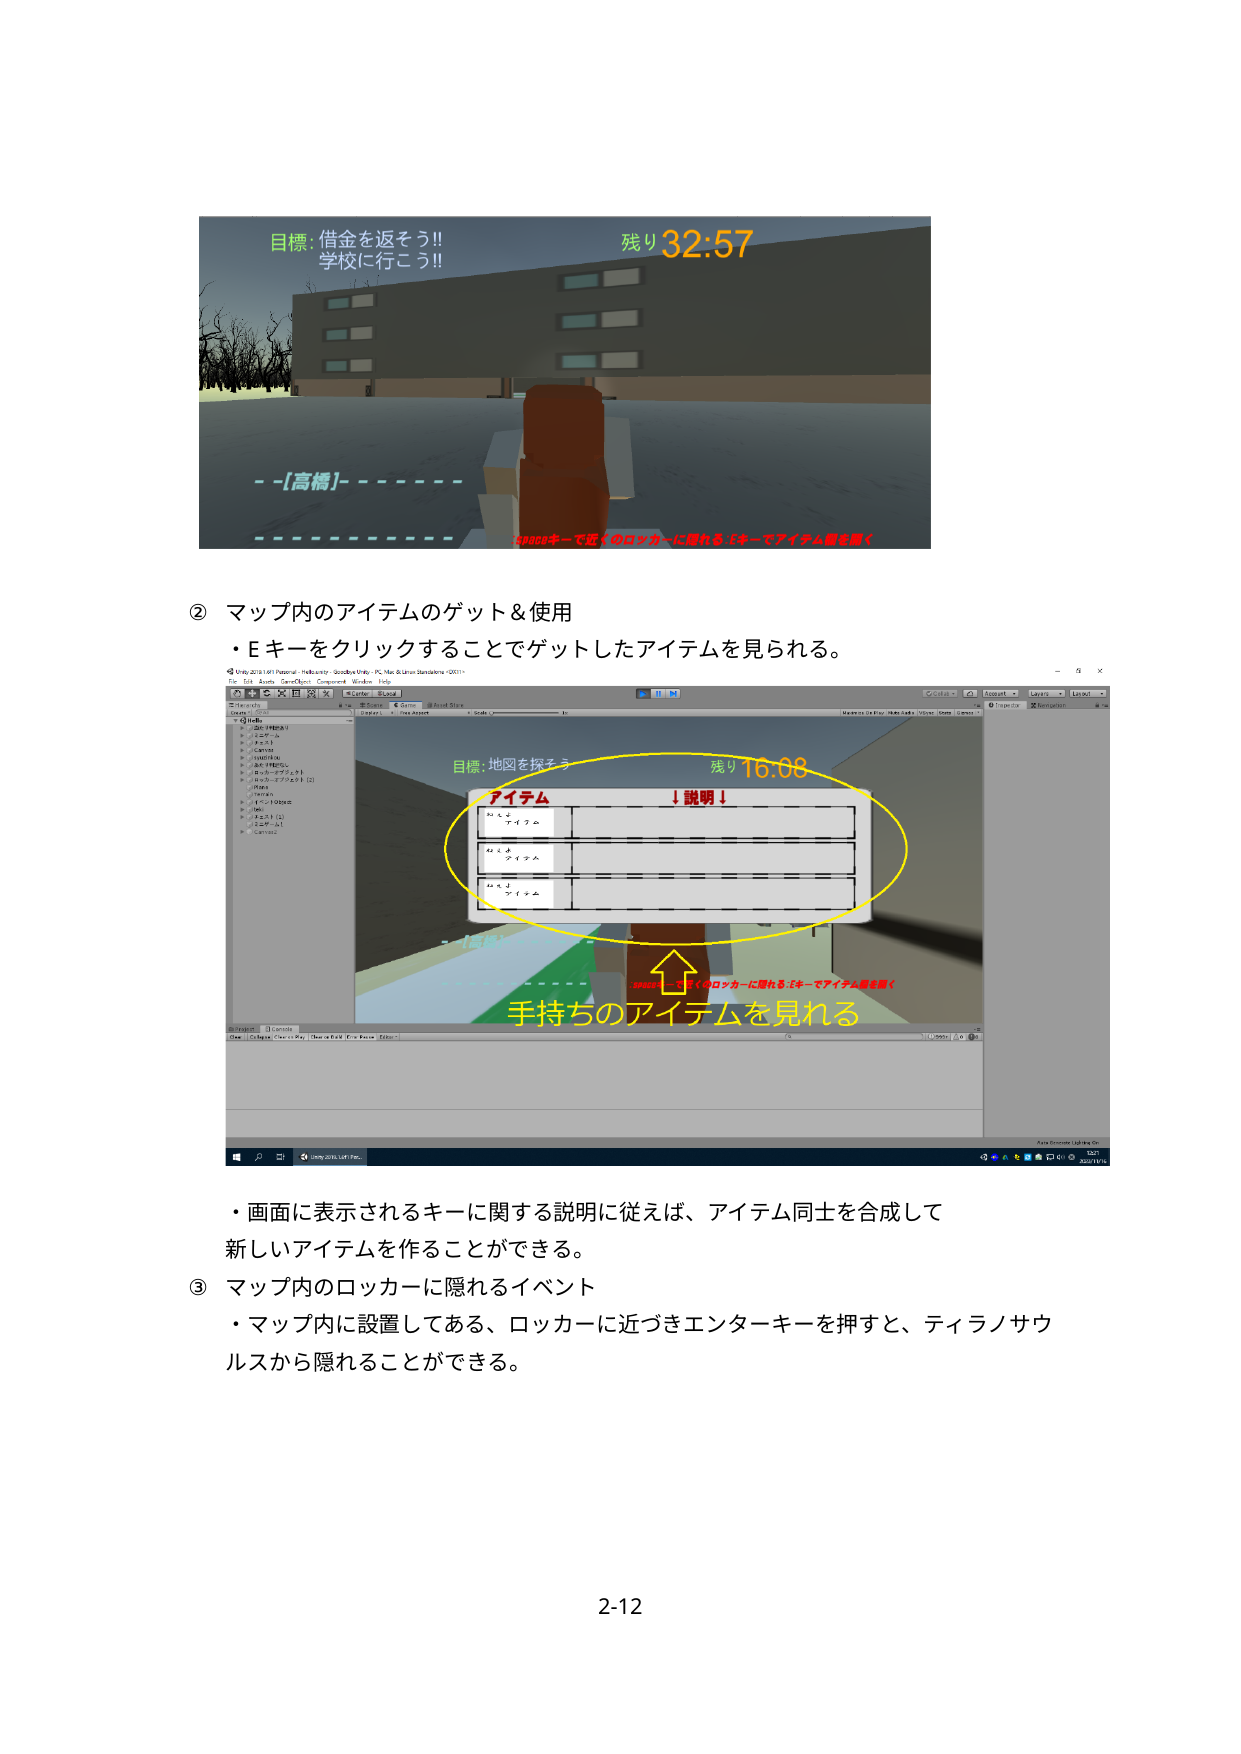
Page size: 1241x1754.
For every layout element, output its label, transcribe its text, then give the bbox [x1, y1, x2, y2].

list ・マップ内に設置してある、ロッカーに近づきエンターキーを押すと、ティラノサウルスから隠れることができる。 [226, 1304, 1063, 1379]
picture [199, 216, 931, 549]
list マップ内のロッカーに隠れるイベント [188, 1267, 1063, 1304]
picture [225, 666, 1110, 1166]
list ・Eキーをクリックすることでゲットしたアイテムを見られる。 [226, 629, 1063, 666]
list ・画面に表示されるキーに関する説明に従えば、アイテム同士を合成して [226, 1192, 1063, 1229]
list 新しいアイテムを作ることができる。 [226, 1229, 1063, 1267]
list マップ内のアイテムのゲット＆使用 [188, 592, 1063, 629]
